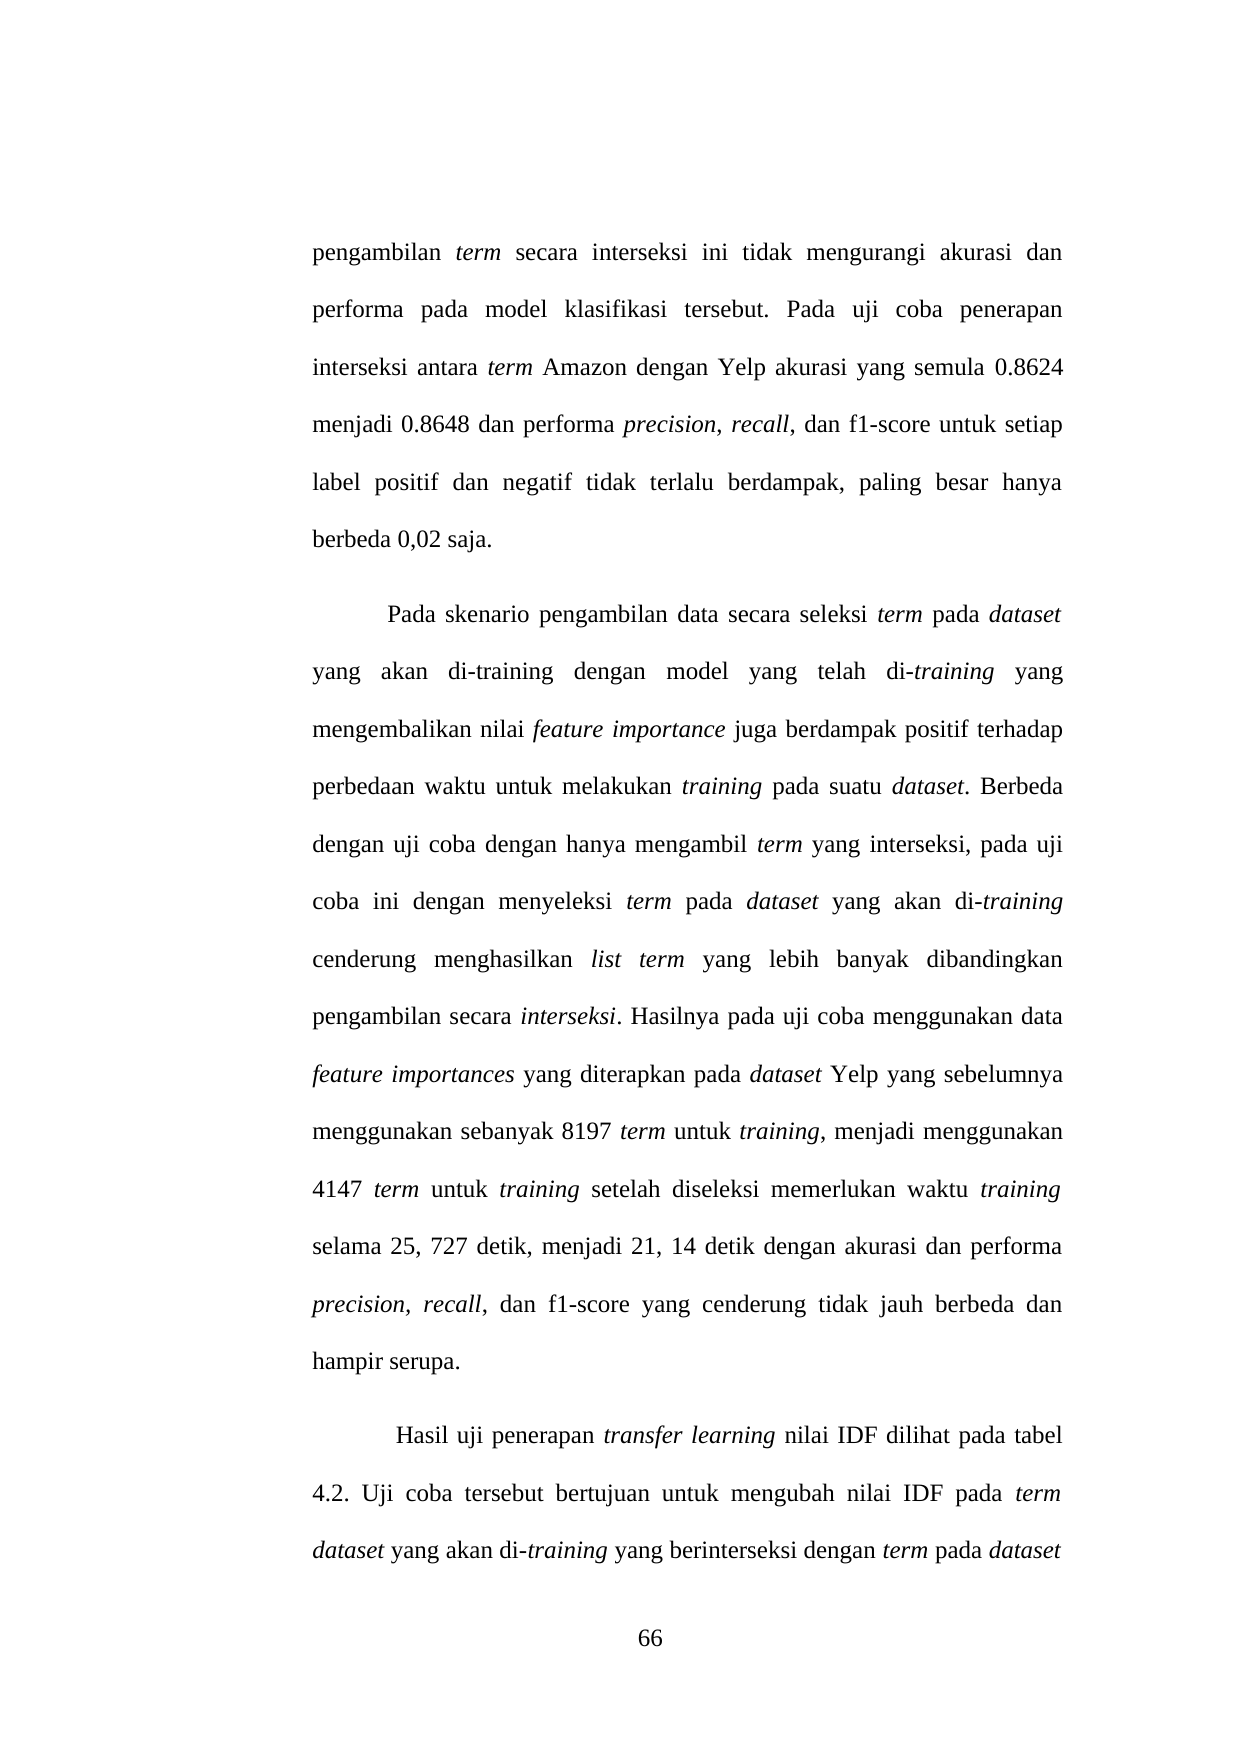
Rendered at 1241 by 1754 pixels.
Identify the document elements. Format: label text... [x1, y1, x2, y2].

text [312, 1420, 1063, 1564]
text Pada skenario pengambilan data secara seleksi term pada dataset yang akan di-training dengan model yang telah di-training yang mengembalikan nilai feature importance juga berdampak positif terhadap perbedaan waktu untuk melakukan training pada suatu dataset. Berbeda dengan uji coba dengan hanya mengambil term yang interseksi, pada uji coba ini dengan menyeleksi term pada dataset yang akan di-training cenderung menghasilkan list term yang lebih banyak dibandingkan pengambilan secara interseksi. Hasilnya pada uji coba menggunakan data feature importances yang diterapkan pada dataset Yelp yang sebelumnya menggunakan sebanyak 8197 term untuk training, menjadi menggunakan 4147 term untuk training setelah diseleksi memerlukan waktu training selama 25, 727 detik, menjadi 21, 14 detik dengan akurasi dan performa precision, recall, dan f1-score yang cenderung tidak jauh berbeda dan hampir serupa. [312, 599, 1063, 1375]
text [312, 237, 1063, 553]
